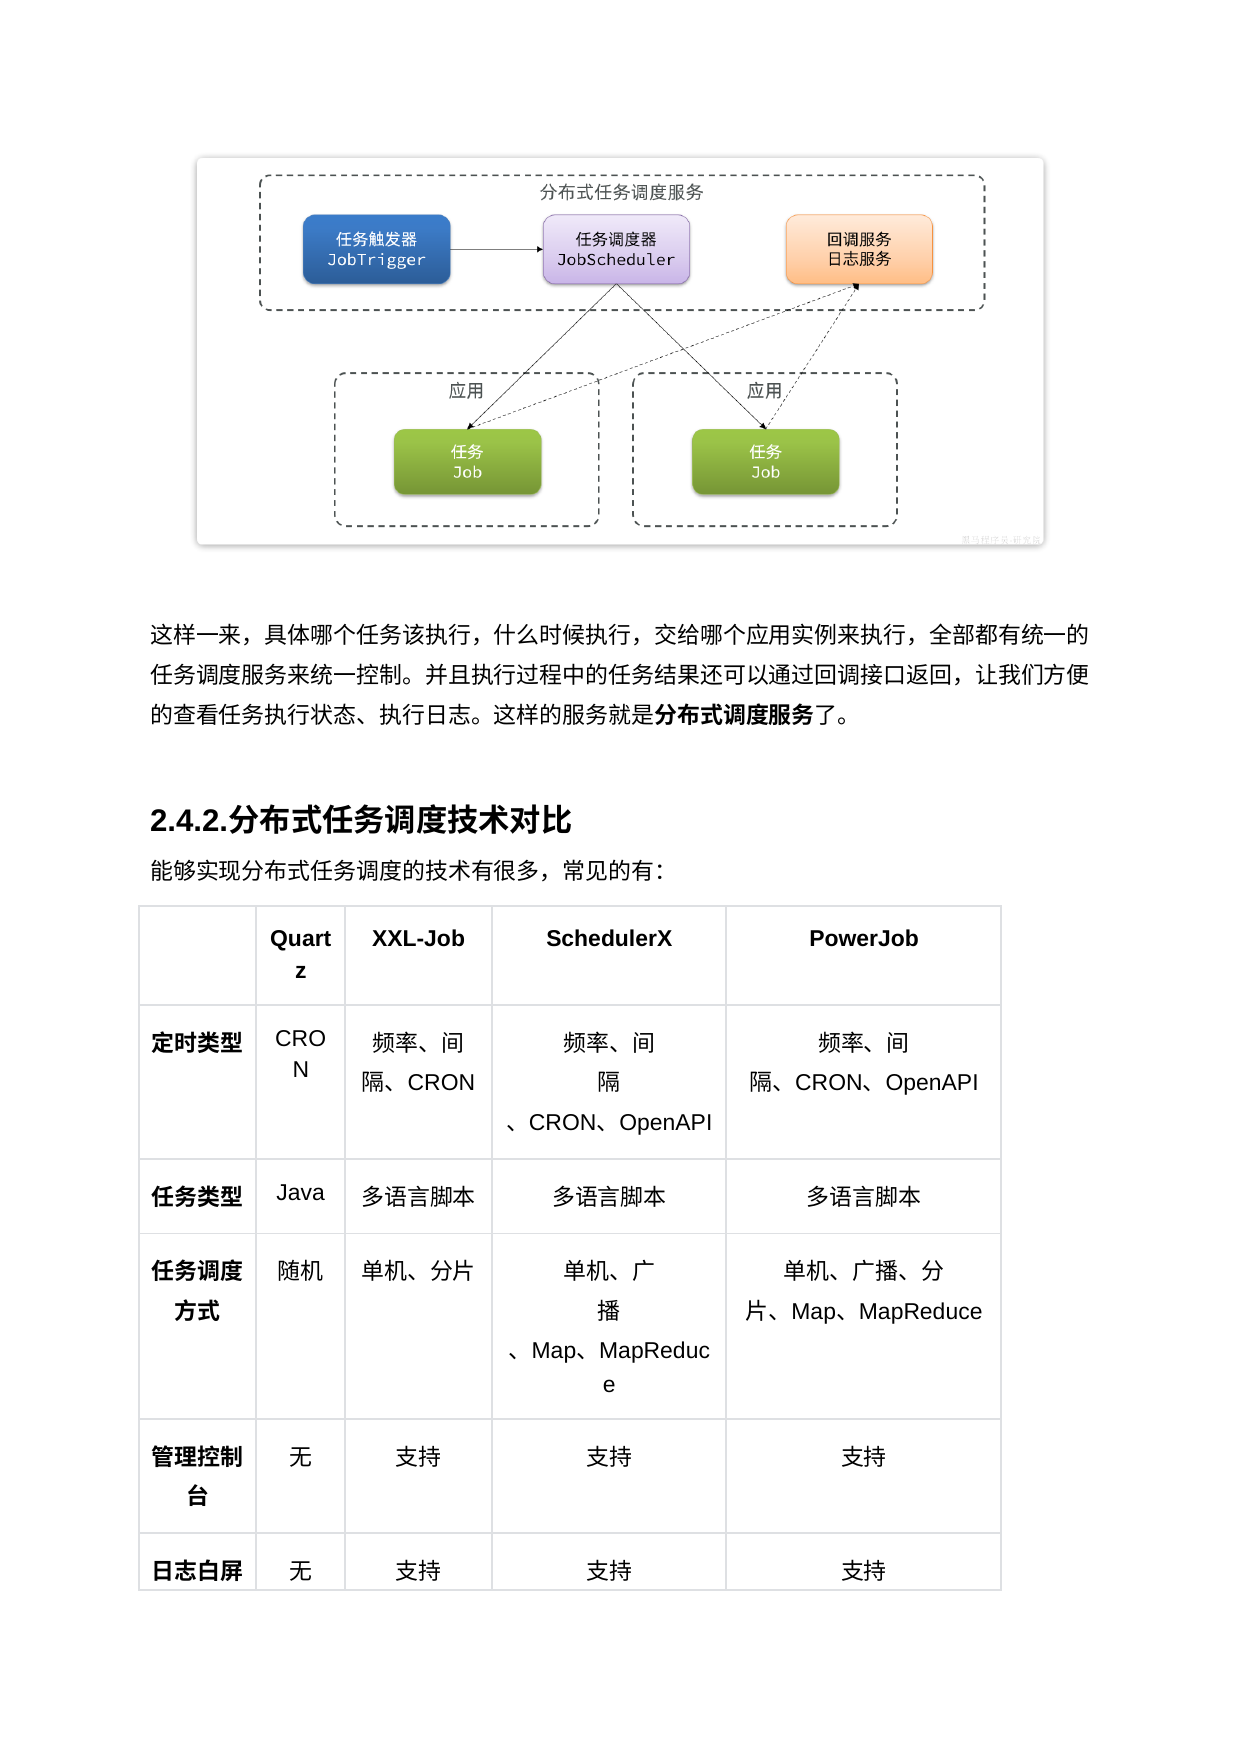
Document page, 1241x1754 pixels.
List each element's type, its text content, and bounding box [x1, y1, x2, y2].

table_cell 支持 [493, 1420, 725, 1532]
table_cell 频率、间隔、CRON [346, 1006, 491, 1158]
table_cell 任务类型 [140, 1160, 255, 1232]
table_cell 支持 [493, 1534, 725, 1589]
table_cell 频率、间隔、CRON、OpenAPI [727, 1006, 1000, 1158]
table_cell 无 [257, 1420, 344, 1532]
table_cell 定时类型 [140, 1006, 255, 1158]
table_cell 无 [257, 1534, 344, 1589]
table_header Quartz [257, 907, 344, 1004]
table_cell 单机、分片 [346, 1234, 491, 1418]
table_header XXL-Job [346, 907, 491, 1004]
table_cell 管理控制台 [140, 1420, 255, 1532]
table_cell 日志白屏 [140, 1534, 255, 1589]
table_cell 任务调度方式 [140, 1234, 255, 1418]
table_cell 单机、广播、Map、MapReduce [493, 1234, 725, 1418]
table_cell CRON [257, 1006, 344, 1158]
text 这样一来，具体哪个任务该执行，什么时候执行，交给哪个应用实例来执行，全部都有统一的任务调度服务来统一控制。并且执行过程中的任务结果还可以通过回调接口返回，让我们方便的查看任务执行状态、执行日志。这样的服务就是分布式调度服务了。 [150, 617, 1090, 730]
picture [188, 150, 1052, 554]
table_header PowerJob [727, 907, 1000, 1004]
table_cell Java [257, 1160, 344, 1232]
table_cell 支持 [346, 1534, 491, 1589]
table_header SchedulerX [493, 907, 725, 1004]
text 能够实现分布式任务调度的技术有很多，常见的有： [150, 853, 1090, 886]
table_cell 频率、间隔、CRON、OpenAPI [493, 1006, 725, 1158]
table_cell 多语言脚本 [727, 1160, 1000, 1232]
table_cell 支持 [727, 1420, 1000, 1532]
table_cell 多语言脚本 [346, 1160, 491, 1232]
table_cell 支持 [727, 1534, 1000, 1589]
table_cell 单机、广播、分片、Map、MapReduce [727, 1234, 1000, 1418]
table_cell 随机 [257, 1234, 344, 1418]
table_header [140, 907, 255, 1004]
table_cell 支持 [346, 1420, 491, 1532]
table_cell 多语言脚本 [493, 1160, 725, 1232]
